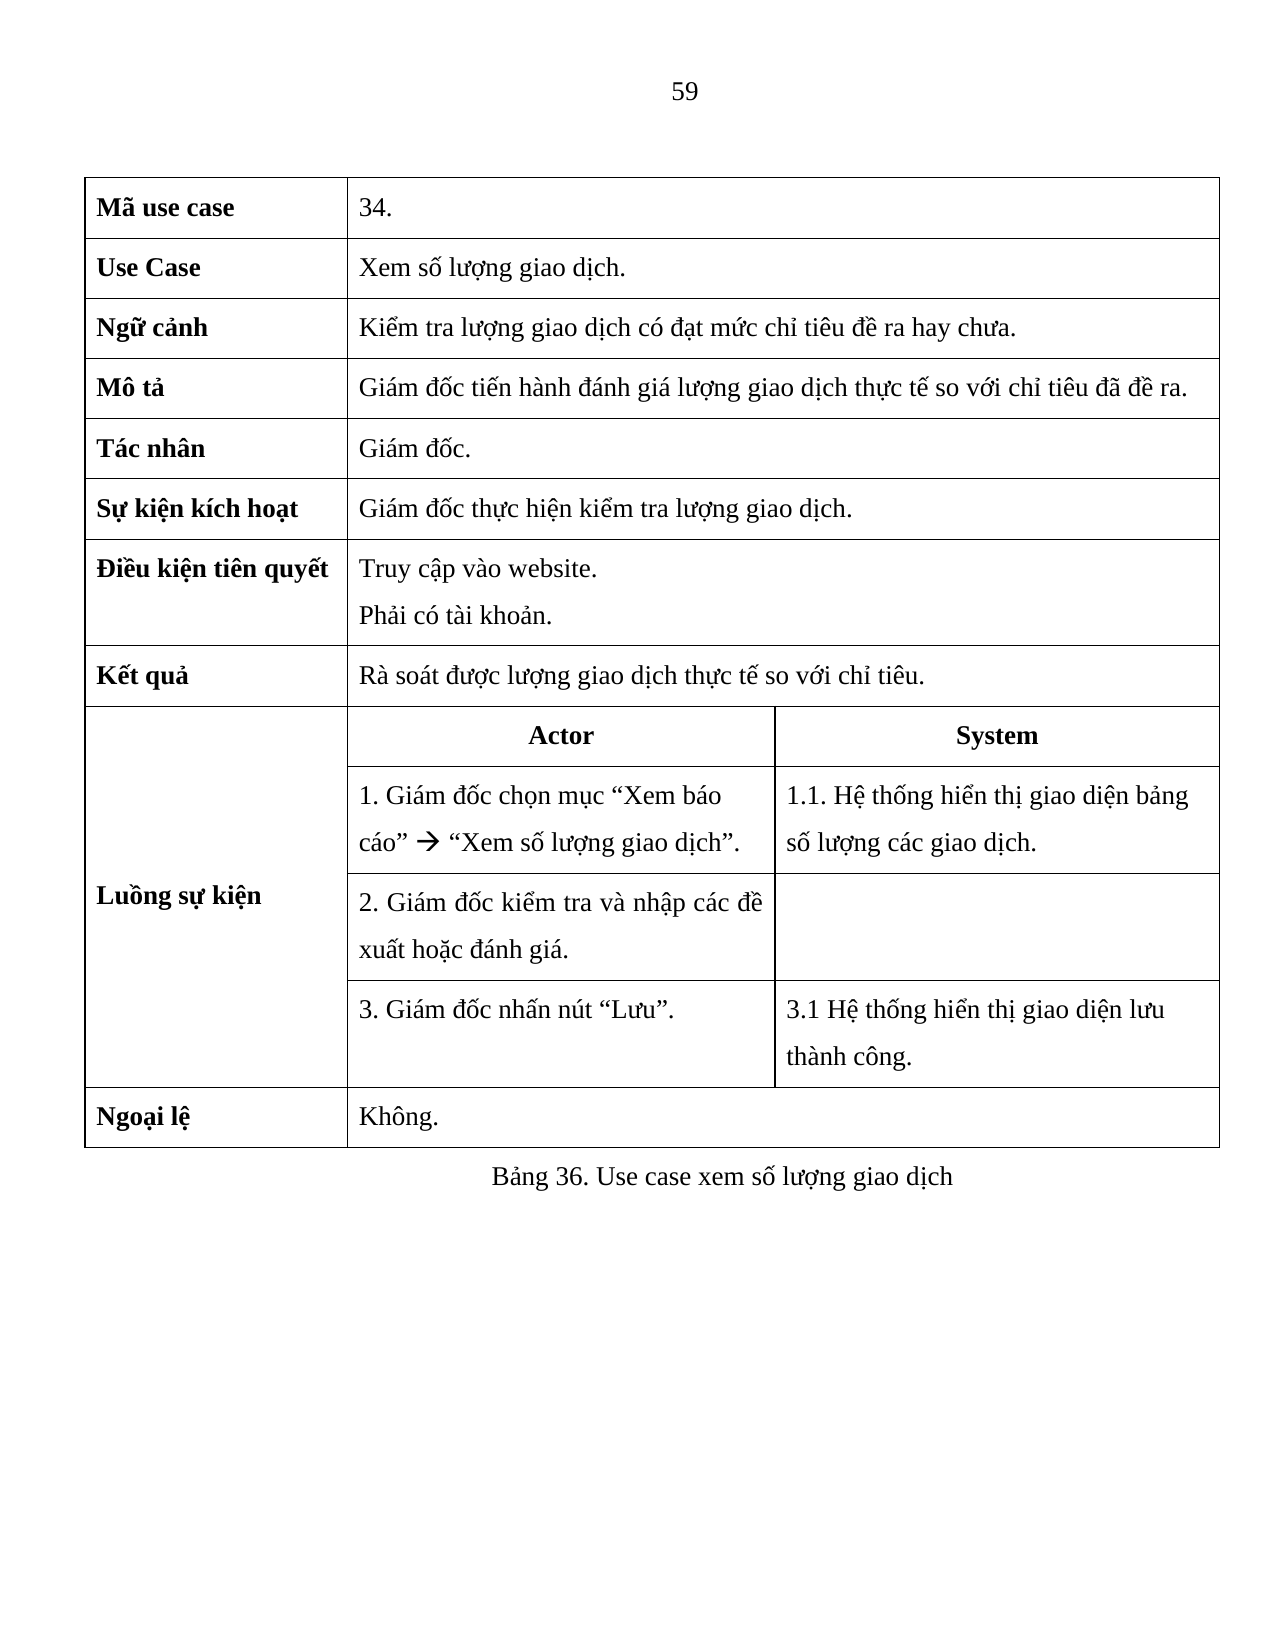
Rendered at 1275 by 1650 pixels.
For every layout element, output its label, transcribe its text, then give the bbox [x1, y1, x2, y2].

table_cell System [776, 707, 1219, 766]
table_cell Ngoại lệ [86, 1088, 347, 1147]
table_cell Xem số lượng giao dịch. [348, 239, 1219, 298]
table_cell Điều kiện tiên quyết [86, 540, 347, 645]
table_cell Sự kiện kích hoạt [86, 479, 347, 538]
table_header 34. [348, 178, 1219, 237]
table_cell 1. Giám đốc chọn mục “Xem báo cáo” “Xem số lượng giao dịch”. [348, 767, 774, 873]
table_cell 3. Giám đốc nhấn nút “Lưu”. [348, 981, 774, 1087]
table_cell Actor [348, 707, 774, 766]
table_cell Kết quả [86, 646, 347, 706]
table_cell [776, 874, 1219, 980]
table_cell Luồng sự kiện [86, 707, 347, 1087]
table_cell Use Case [86, 239, 347, 298]
table_cell Giám đốc thực hiện kiểm tra lượng giao dịch. [348, 479, 1219, 538]
text Bảng 36. Use case xem số lượng giao dịch [207, 1160, 1162, 1191]
table_cell Truy cập vào website. Phải có tài khoản. [348, 540, 1219, 645]
table_cell Mô tả [86, 359, 347, 418]
table_cell Rà soát được lượng giao dịch thực tế so với chỉ tiêu. [348, 646, 1219, 706]
table_cell Tác nhân [86, 419, 347, 478]
table_cell Không. [348, 1088, 1219, 1147]
table_cell Giám đốc tiến hành đánh giá lượng giao dịch thực tế so với chỉ tiêu đã đề ra. [348, 359, 1219, 418]
table_cell Giám đốc. [348, 419, 1219, 478]
table_cell 3.1 Hệ thống hiển thị giao diện lưu thành công. [776, 981, 1219, 1087]
table_cell 2. Giám đốc kiểm tra và nhập các đề xuất hoặc đánh giá. [348, 874, 774, 980]
table_cell Kiểm tra lượng giao dịch có đạt mức chỉ tiêu đề ra hay chưa. [348, 299, 1219, 358]
table_cell Ngữ cảnh [86, 299, 347, 358]
table_header Mã use case [86, 178, 347, 237]
table_cell 1.1. Hệ thống hiển thị giao diện bảng số lượng các giao dịch. [776, 767, 1219, 873]
